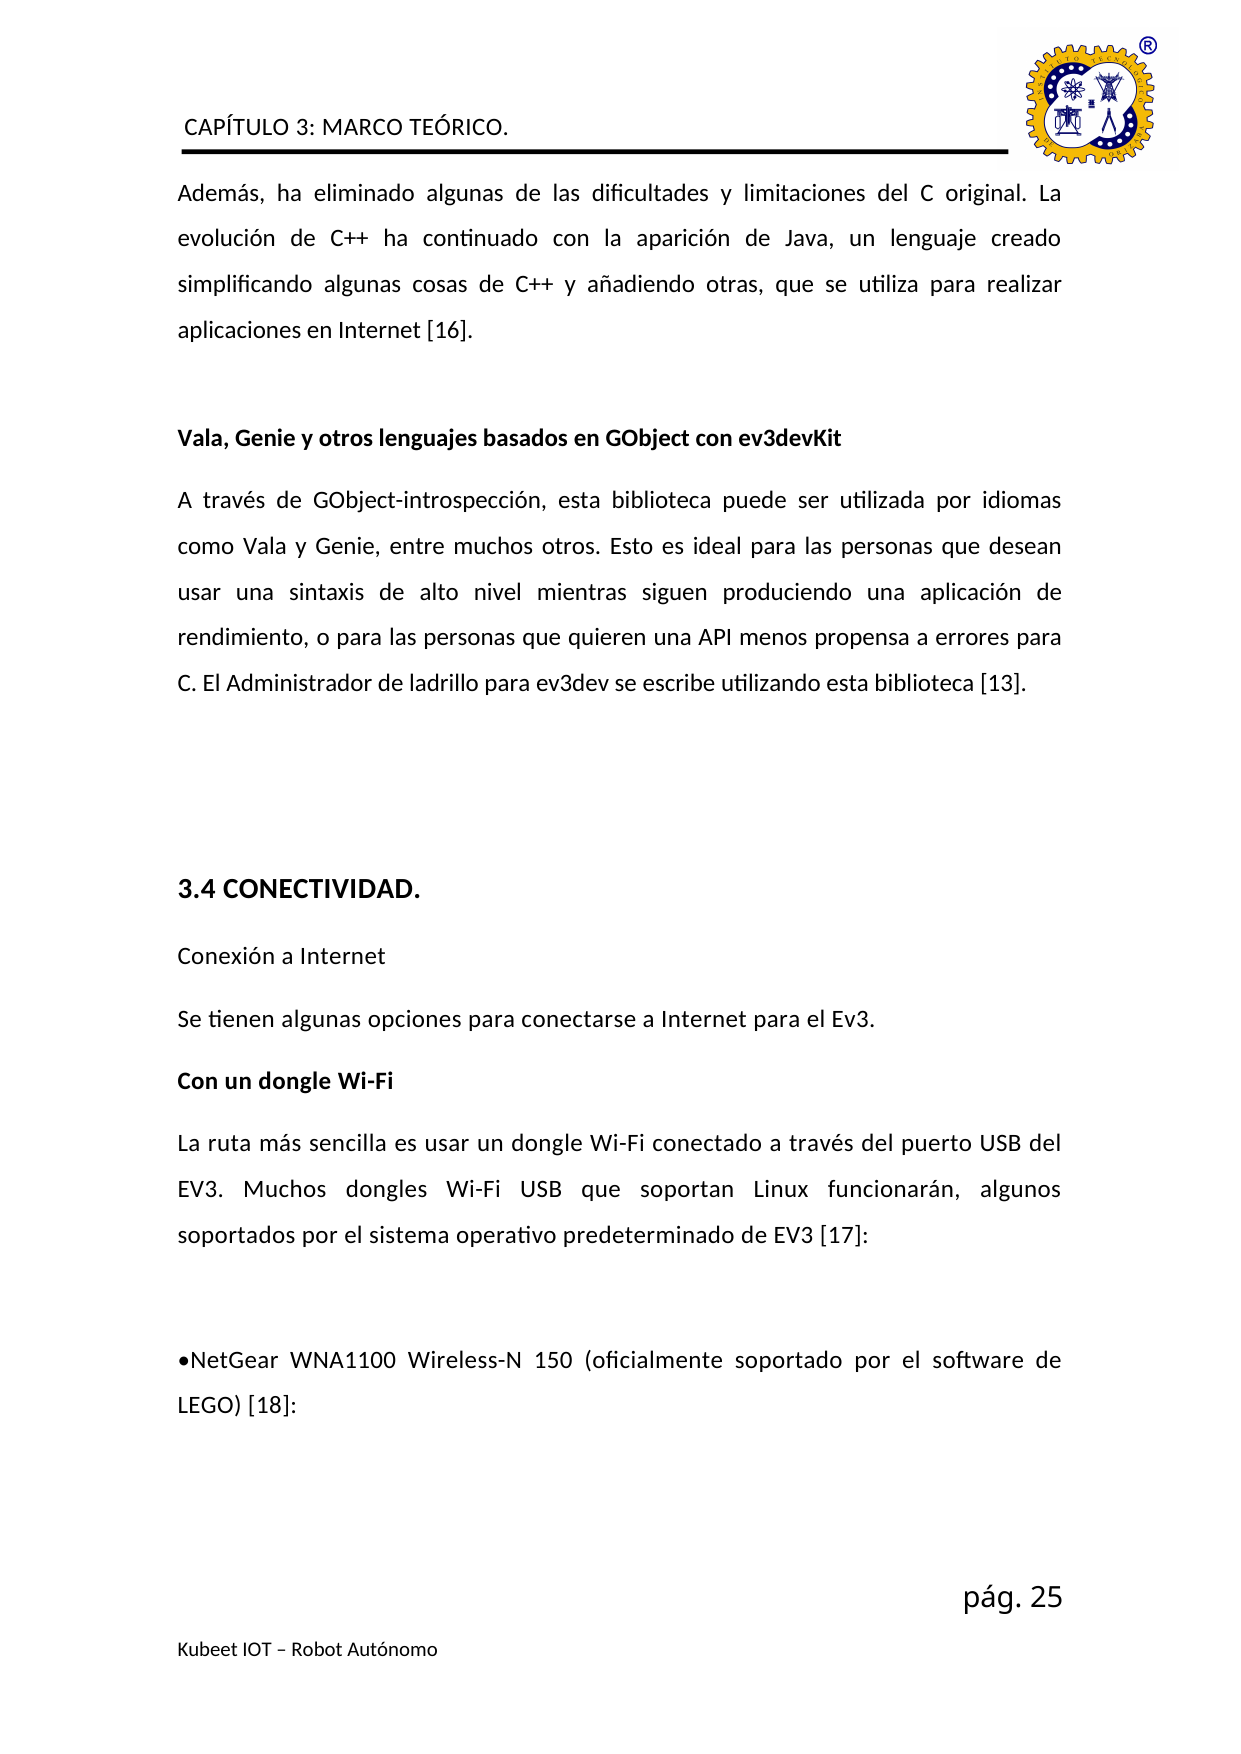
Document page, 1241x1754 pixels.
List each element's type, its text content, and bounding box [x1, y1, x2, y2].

text La ruta más sencilla es usar un dongle Wi-Fi conectado a través del puerto USB del EV3. Muchos dongles Wi-Fi USB que soportan Linux funcionarán, algunos soportados por el sistema operativo predeterminado de EV3 [17]: [177, 1128, 1063, 1249]
text 3.4 conectividad. [177, 870, 1063, 906]
text Conexión a Internet [177, 940, 1063, 971]
text Con un dongle Wi-Fi [177, 1065, 1063, 1096]
text A través de GObject-introspección, esta biblioteca puede ser utilizada por idiomas como Vala y Genie, entre muchos otros. Esto es ideal para las personas que desean usar una sintaxis de alto nivel mientras siguen produciendo una aplicación de rendimiento, o para las personas que quieren una API menos propensa a errores para C. El Administrador de ladrillo para ev3dev se escribe utilizando esta biblioteca [13]. [177, 484, 1063, 698]
picture [996, 27, 1179, 171]
text •NetGear WNA1100 Wireless-N 150 (oficialmente soportado por el software de LEGO) [18]: [177, 1344, 1063, 1420]
text Se tienen algunas opciones para conectarse a Internet para el Ev3. [177, 1003, 1063, 1033]
text Vala, Genie y otros lenguajes basados ​​en GObject con ev3devKit [177, 422, 1063, 452]
